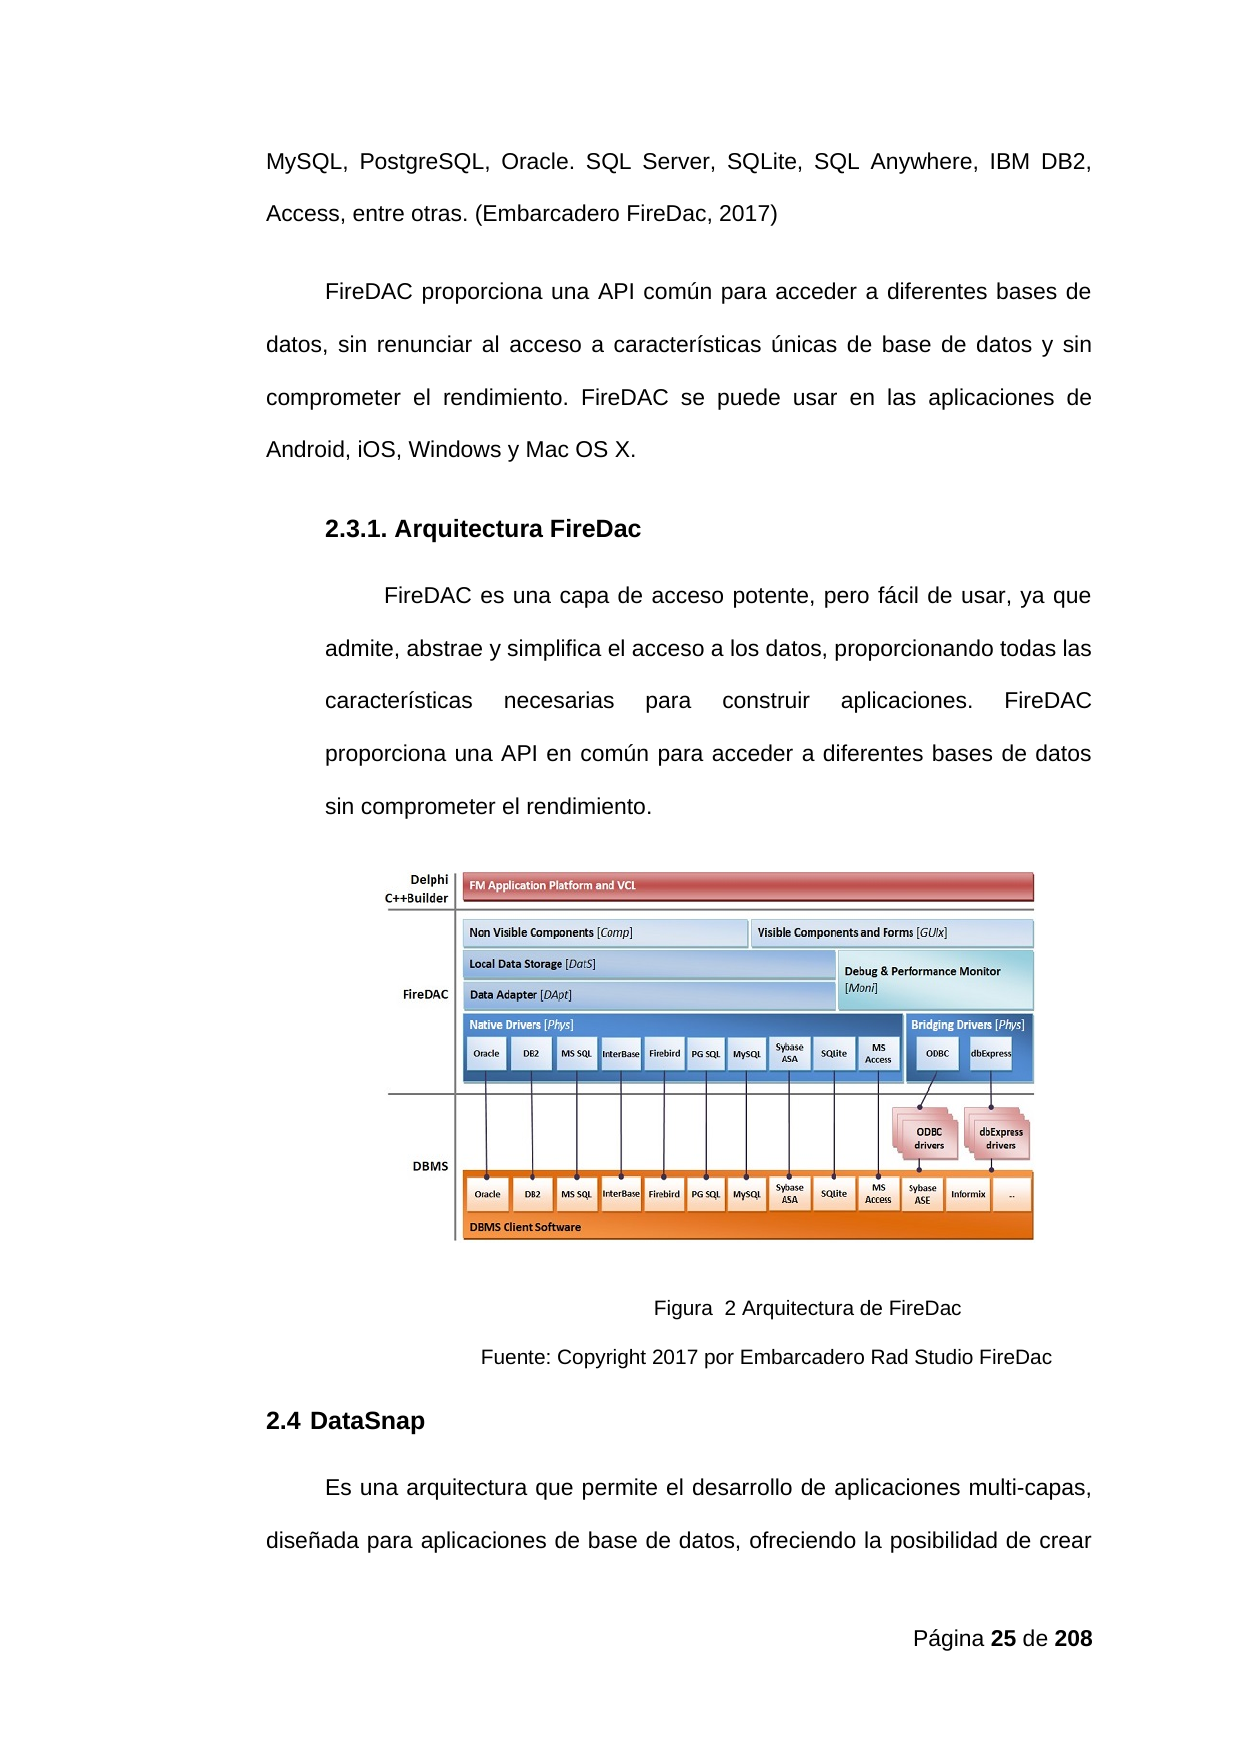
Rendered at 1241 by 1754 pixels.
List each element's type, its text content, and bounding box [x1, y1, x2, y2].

text FireDAC proporciona una API común para acceder a diferentes bases de datos, sin renunciar al acceso a características únicas de base de datos y sin comprometer el rendimiento. FireDAC se puede usar en las aplicaciones de Android, iOS, Windows y Mac OS X. [266, 278, 1092, 463]
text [266, 148, 1092, 227]
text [266, 1474, 1092, 1553]
text 2.3.1. Arquitectura FireDac [251, 514, 1092, 543]
text FireDAC es una capa de acceso potente, pero fácil de usar, ya que admite, abstrae y simplifica el acceso a los datos, proporcionando todas las características necesarias para construir aplicaciones. FireDAC proporciona una API en común para acceder a diferentes bases de datos sin comprometer el rendimiento. [325, 582, 1092, 819]
text Fuente: Copyright 2017 por Embarcadero Rad Studio FireDac [177, 1345, 1092, 1369]
picture [383, 870, 1037, 1243]
text DataSnap [266, 1406, 1092, 1434]
